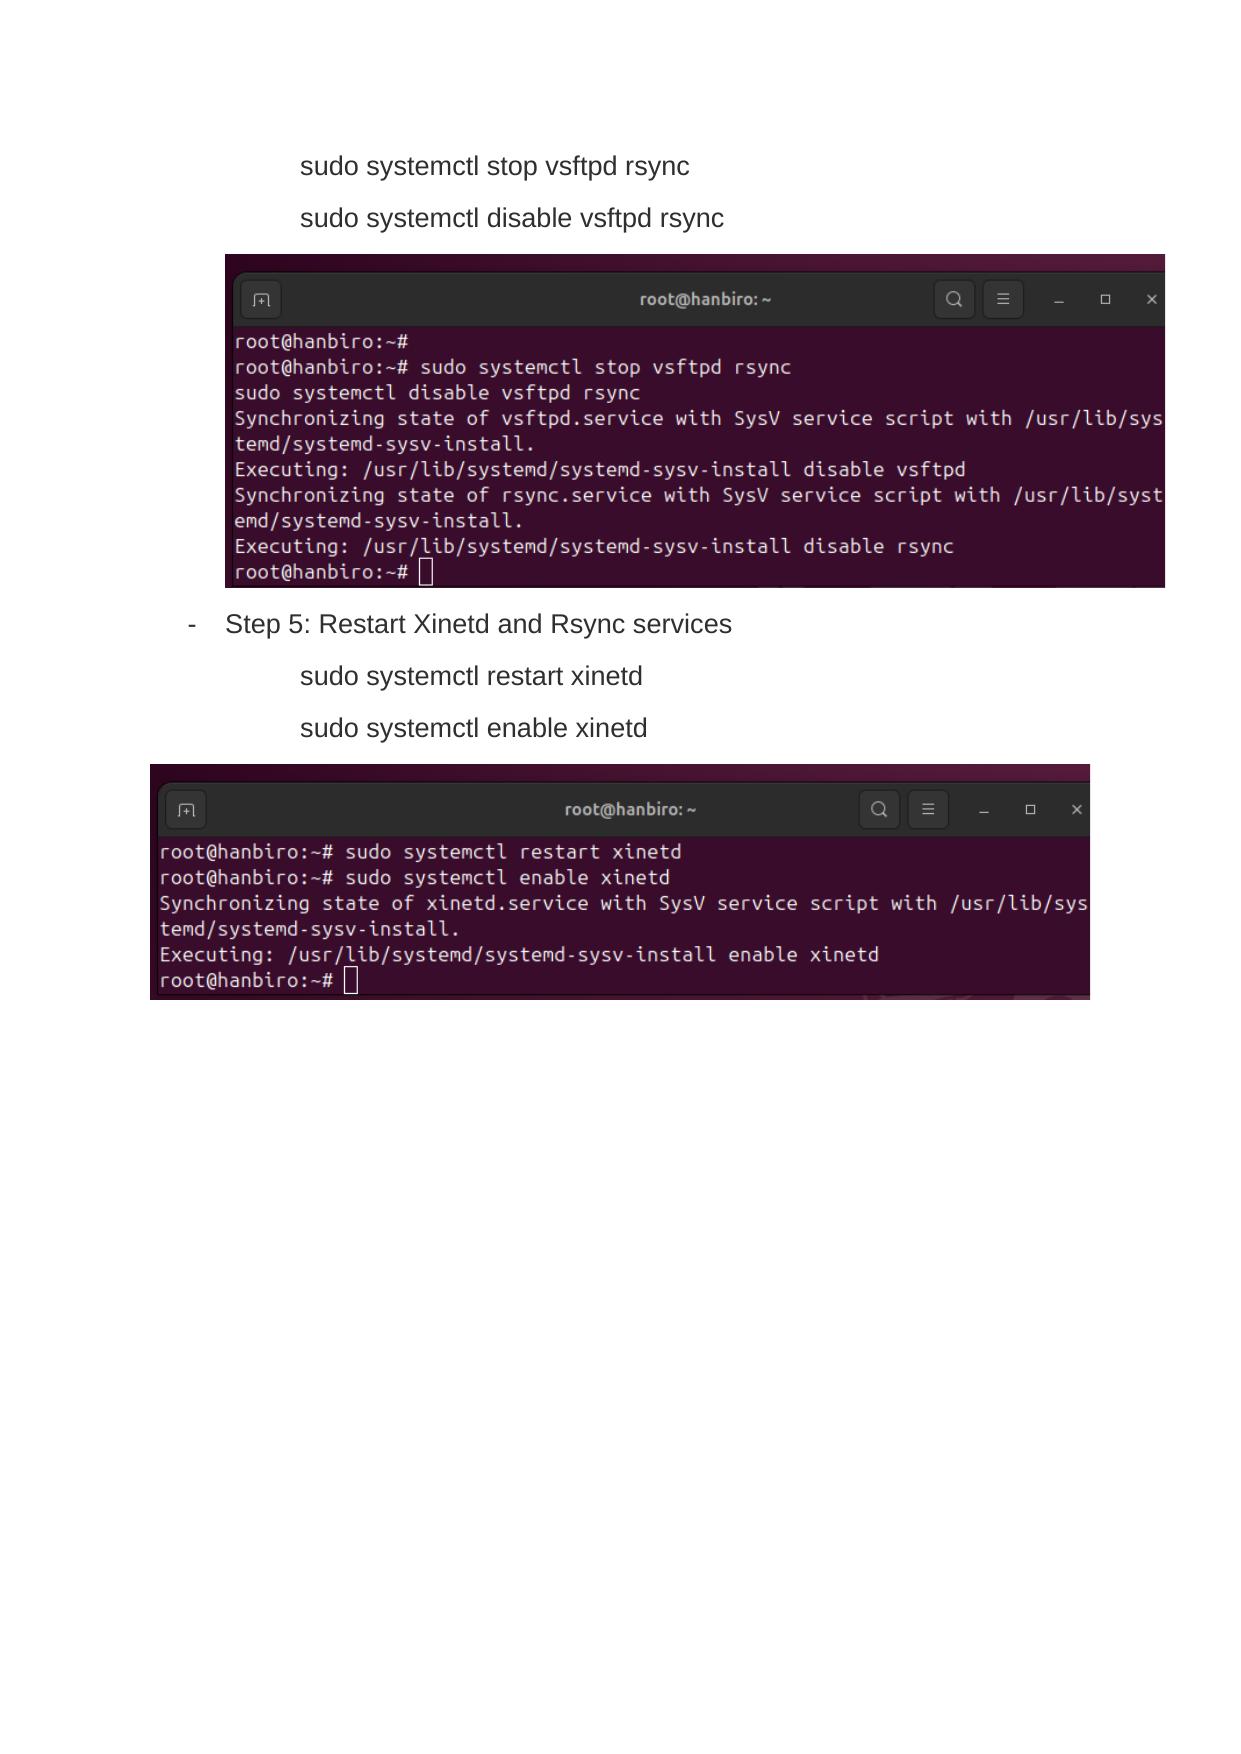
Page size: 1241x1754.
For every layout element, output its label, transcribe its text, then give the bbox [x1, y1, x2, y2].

text sudo systemctl enable xinetd [300, 712, 1090, 744]
text sudo systemctl disable vsftpd rsync [225, 202, 1090, 233]
list Step 5: Restart Xinetd and Rsync services [187, 608, 1090, 639]
text sudo systemctl stop vsftpd rsync [225, 150, 1090, 181]
picture [150, 764, 1091, 1000]
text sudo systemctl restart xinetd [300, 660, 1090, 692]
picture [225, 254, 1166, 588]
